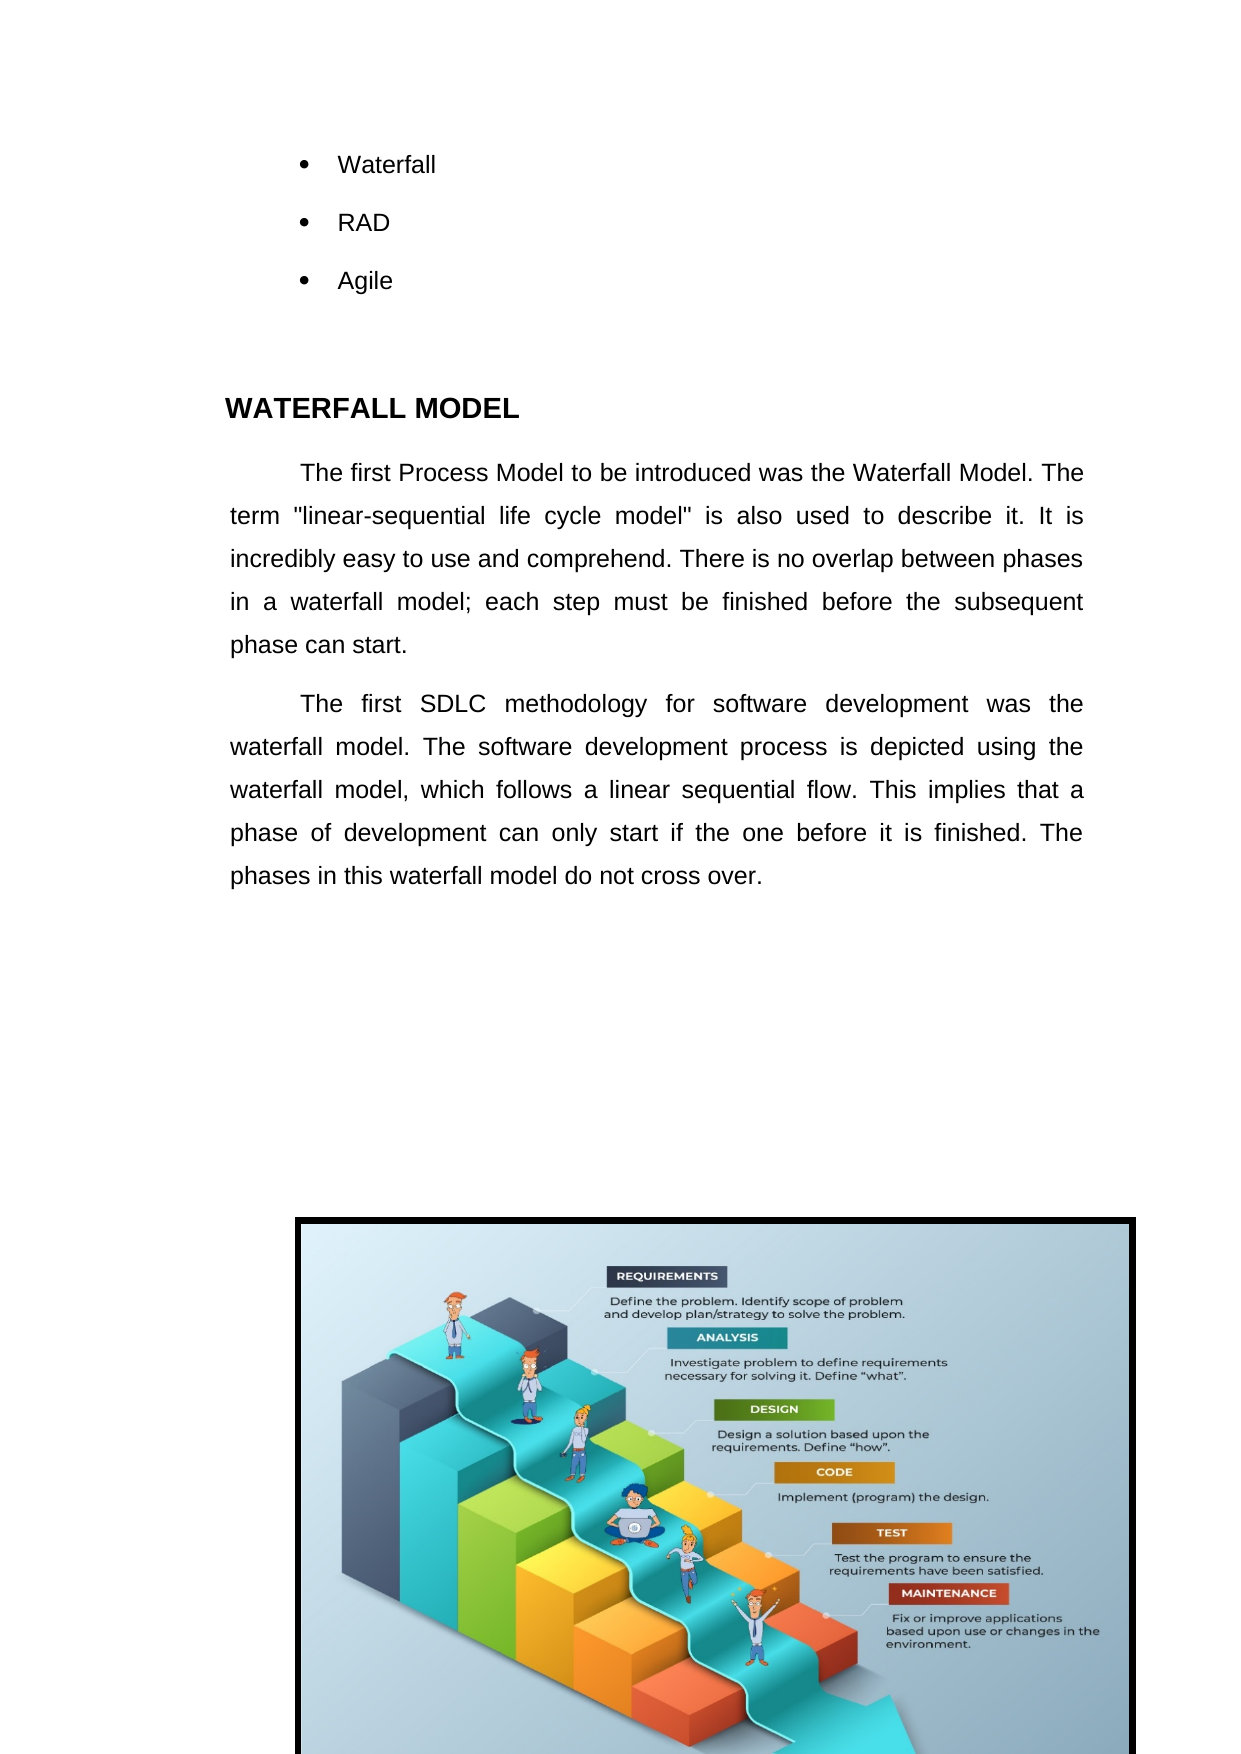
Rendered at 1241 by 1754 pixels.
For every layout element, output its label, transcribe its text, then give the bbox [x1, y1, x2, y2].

list Waterfall [300, 150, 1090, 179]
text The first Process Model to be introduced was the Waterfall Model. The term "linear-sequential life cycle model" is also used to describe it. It is incredibly easy to use and comprehend. There is no overlap between phases in a waterfall model; each step must be finished before the subsequent phase can start. [230, 458, 1085, 659]
list RAD [300, 208, 1090, 237]
text WATERFALL MODEL [225, 391, 1090, 424]
text The first SDLC methodology for software development was the waterfall model. The software development process is depicted using the waterfall model, which follows a linear sequential flow. This implies that a phase of development can only start if the one before it is finished. The phases in this waterfall model do not cross over. [230, 689, 1085, 890]
list Agile [300, 266, 1090, 295]
picture [301, 1224, 1129, 1754]
